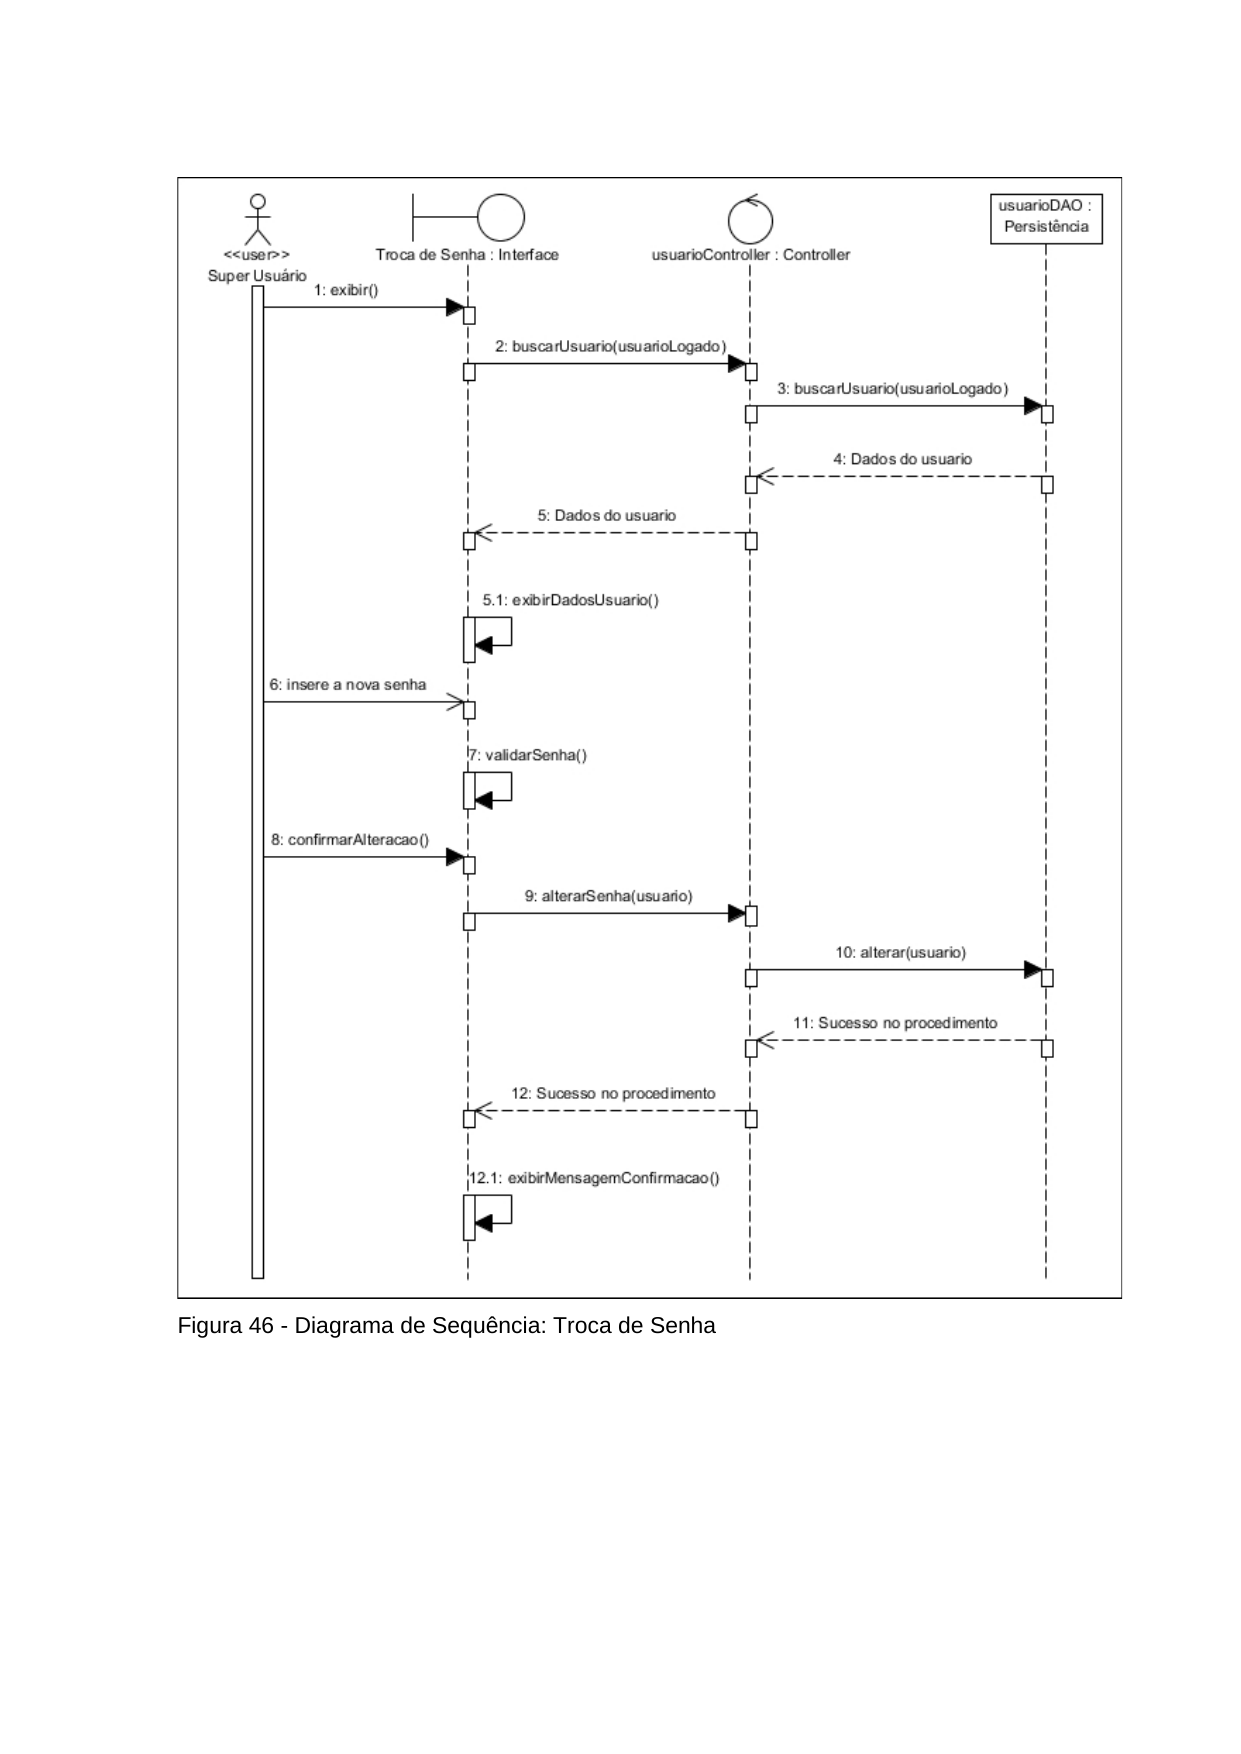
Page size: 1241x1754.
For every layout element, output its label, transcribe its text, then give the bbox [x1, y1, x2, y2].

picture [177, 177, 1123, 1299]
text Figura 46 - Diagrama de Sequência: Troca de Senha [177, 1312, 1122, 1339]
